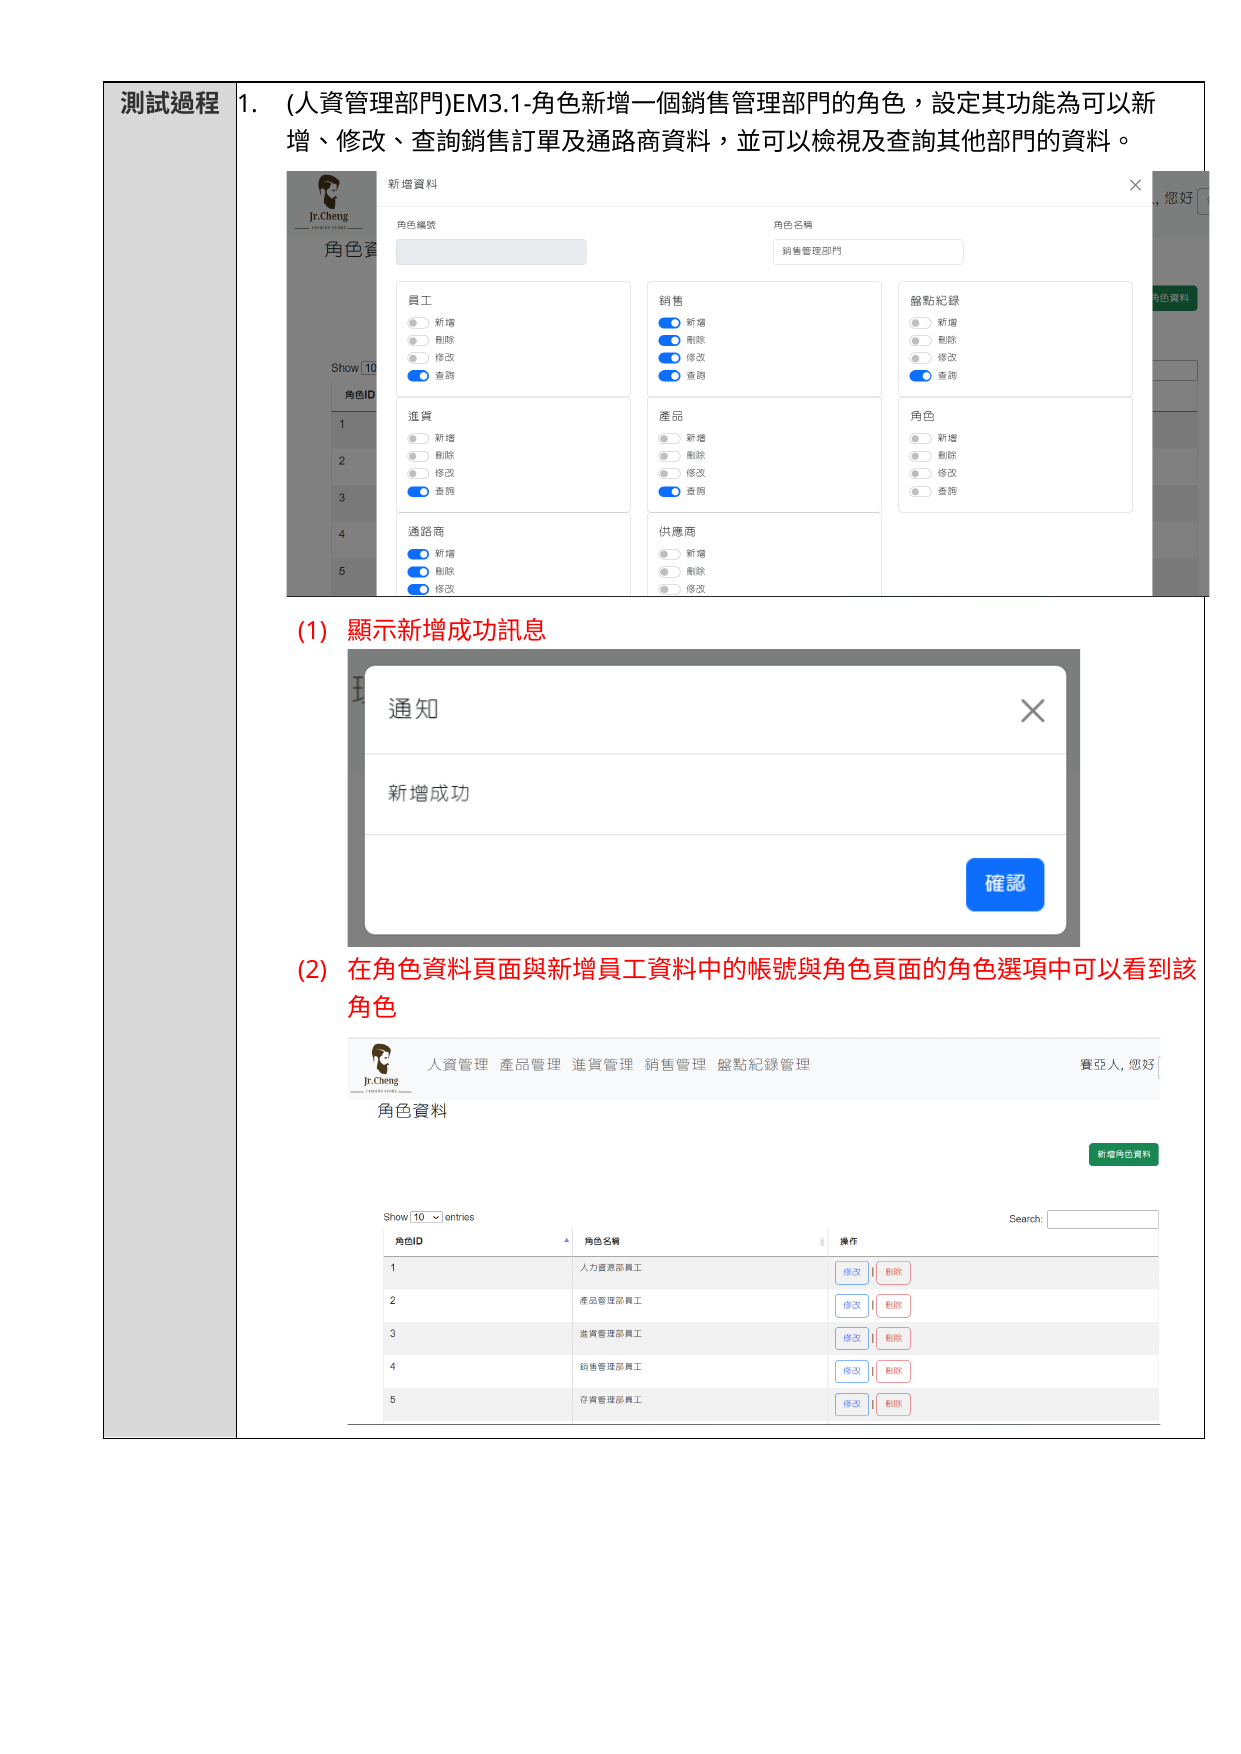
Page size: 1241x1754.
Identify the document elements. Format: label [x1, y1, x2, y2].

picture [347, 1037, 1161, 1425]
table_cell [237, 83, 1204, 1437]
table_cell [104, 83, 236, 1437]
picture [347, 649, 1080, 947]
picture [286, 171, 1210, 597]
